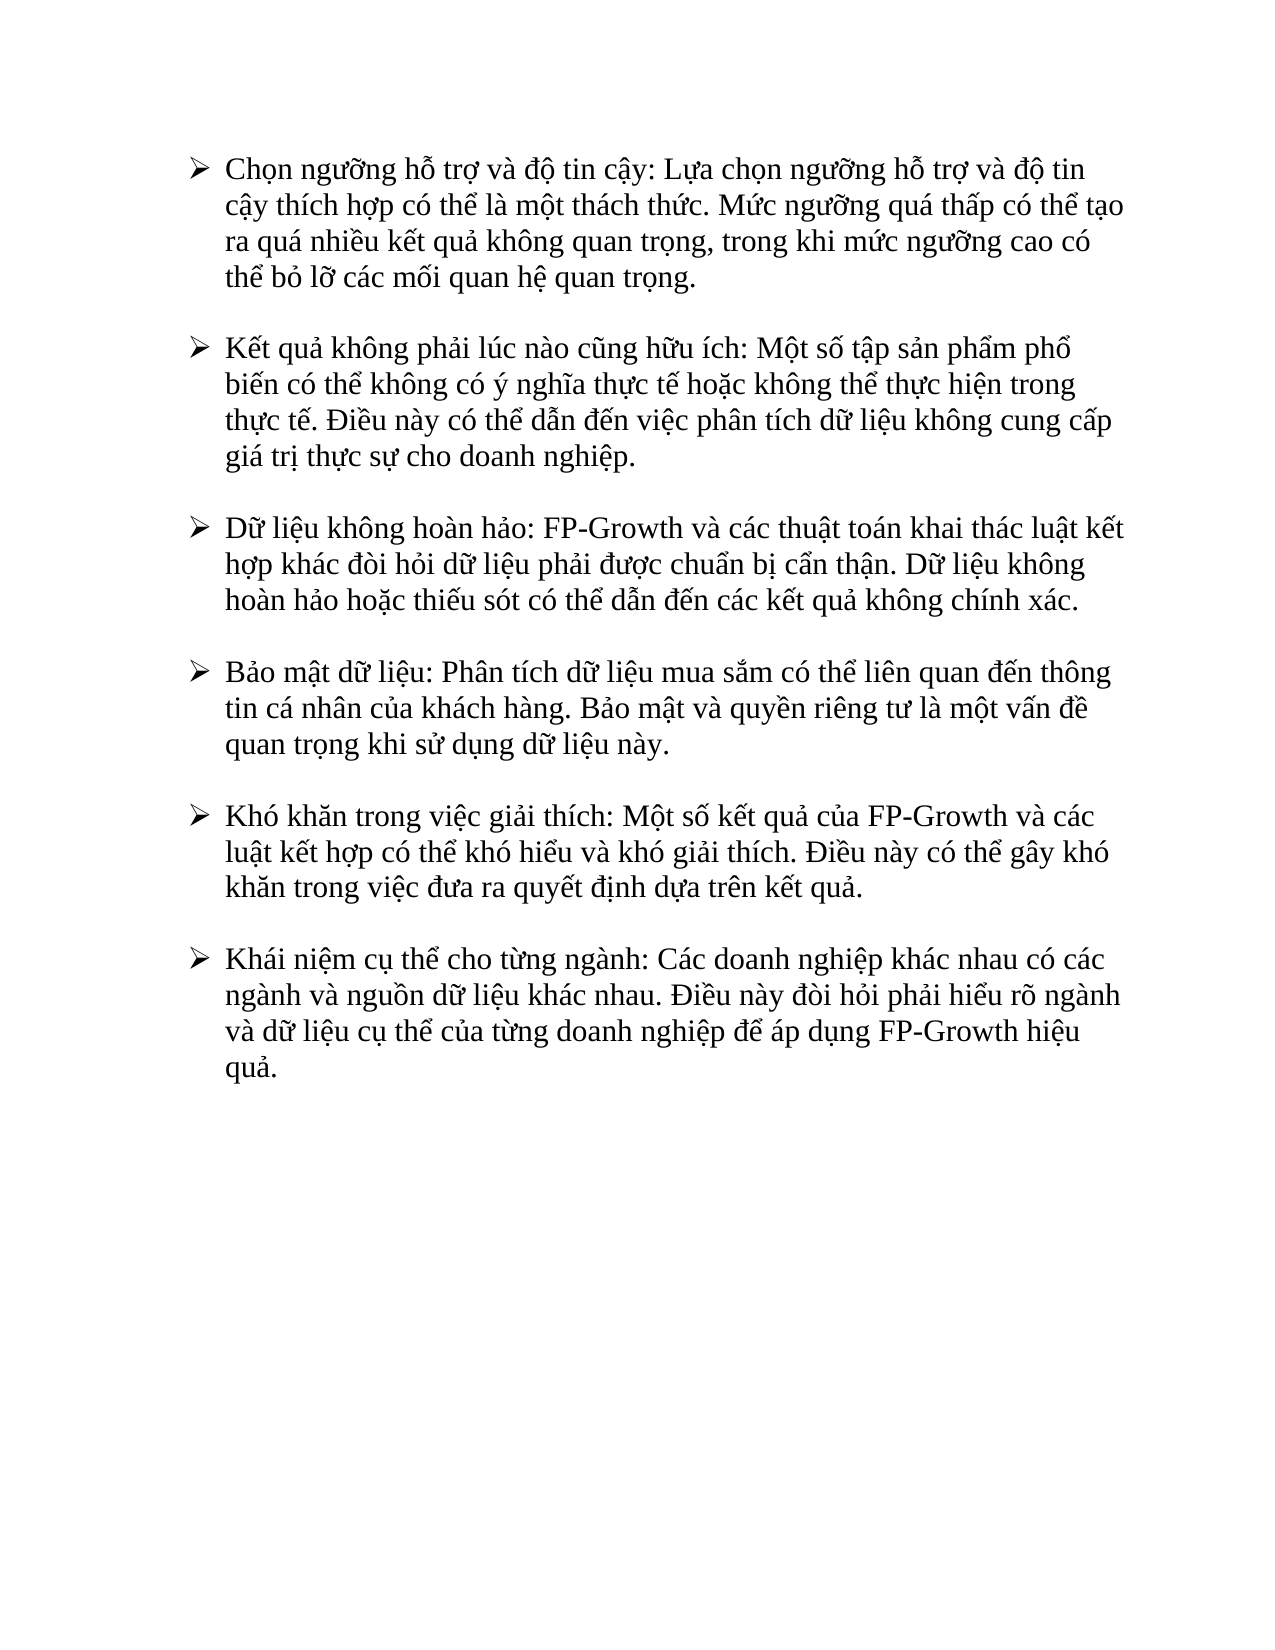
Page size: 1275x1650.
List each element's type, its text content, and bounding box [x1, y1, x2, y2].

list Khó khăn trong việc giải thích: Một số kết quả của FP-Growth và các luật kết hợp có thể khó hiểu và khó giải thích. Điều này có thể gây khó khăn trong việc đưa ra quyết định dựa trên kết quả. [187, 797, 1125, 905]
list Bảo mật dữ liệu: Phân tích dữ liệu mua sắm có thể liên quan đến thông tin cá nhân của khách hàng. Bảo mật và quyền riêng tư là một vấn đề quan trọng khi sử dụng dữ liệu này. [187, 653, 1125, 761]
list Khái niệm cụ thể cho từng ngành: Các doanh nghiệp khác nhau có các ngành và nguồn dữ liệu khác nhau. Điều này đòi hỏi phải hiểu rõ ngành và dữ liệu cụ thể của từng doanh nghiệp để áp dụng FP-Growth hiệu quả. [187, 941, 1125, 1084]
list Dữ liệu không hoàn hảo: FP-Growth và các thuật toán khai thác luật kết hợp khác đòi hỏi dữ liệu phải được chuẩn bị cẩn thận. Dữ liệu không hoàn hảo hoặc thiếu sót có thể dẫn đến các kết quả không chính xác. [187, 509, 1125, 617]
list Kết quả không phải lúc nào cũng hữu ích: Một số tập sản phẩm phổ biến có thể không có ý nghĩa thực tế hoặc không thể thực hiện trong thực tế. Điều này có thể dẫn đến việc phân tích dữ liệu không cung cấp giá trị thực sự cho doanh nghiệp. [187, 330, 1125, 473]
list Chọn ngưỡng hỗ trợ và độ tin cậy: Lựa chọn ngưỡng hỗ trợ và độ tin cậy thích hợp có thể là một thách thức. Mức ngưỡng quá thấp có thể tạo ra quá nhiều kết quả không quan trọng, trong khi mức ngưỡng cao có thể bỏ lỡ các mối quan hệ quan trọng. [187, 150, 1125, 294]
